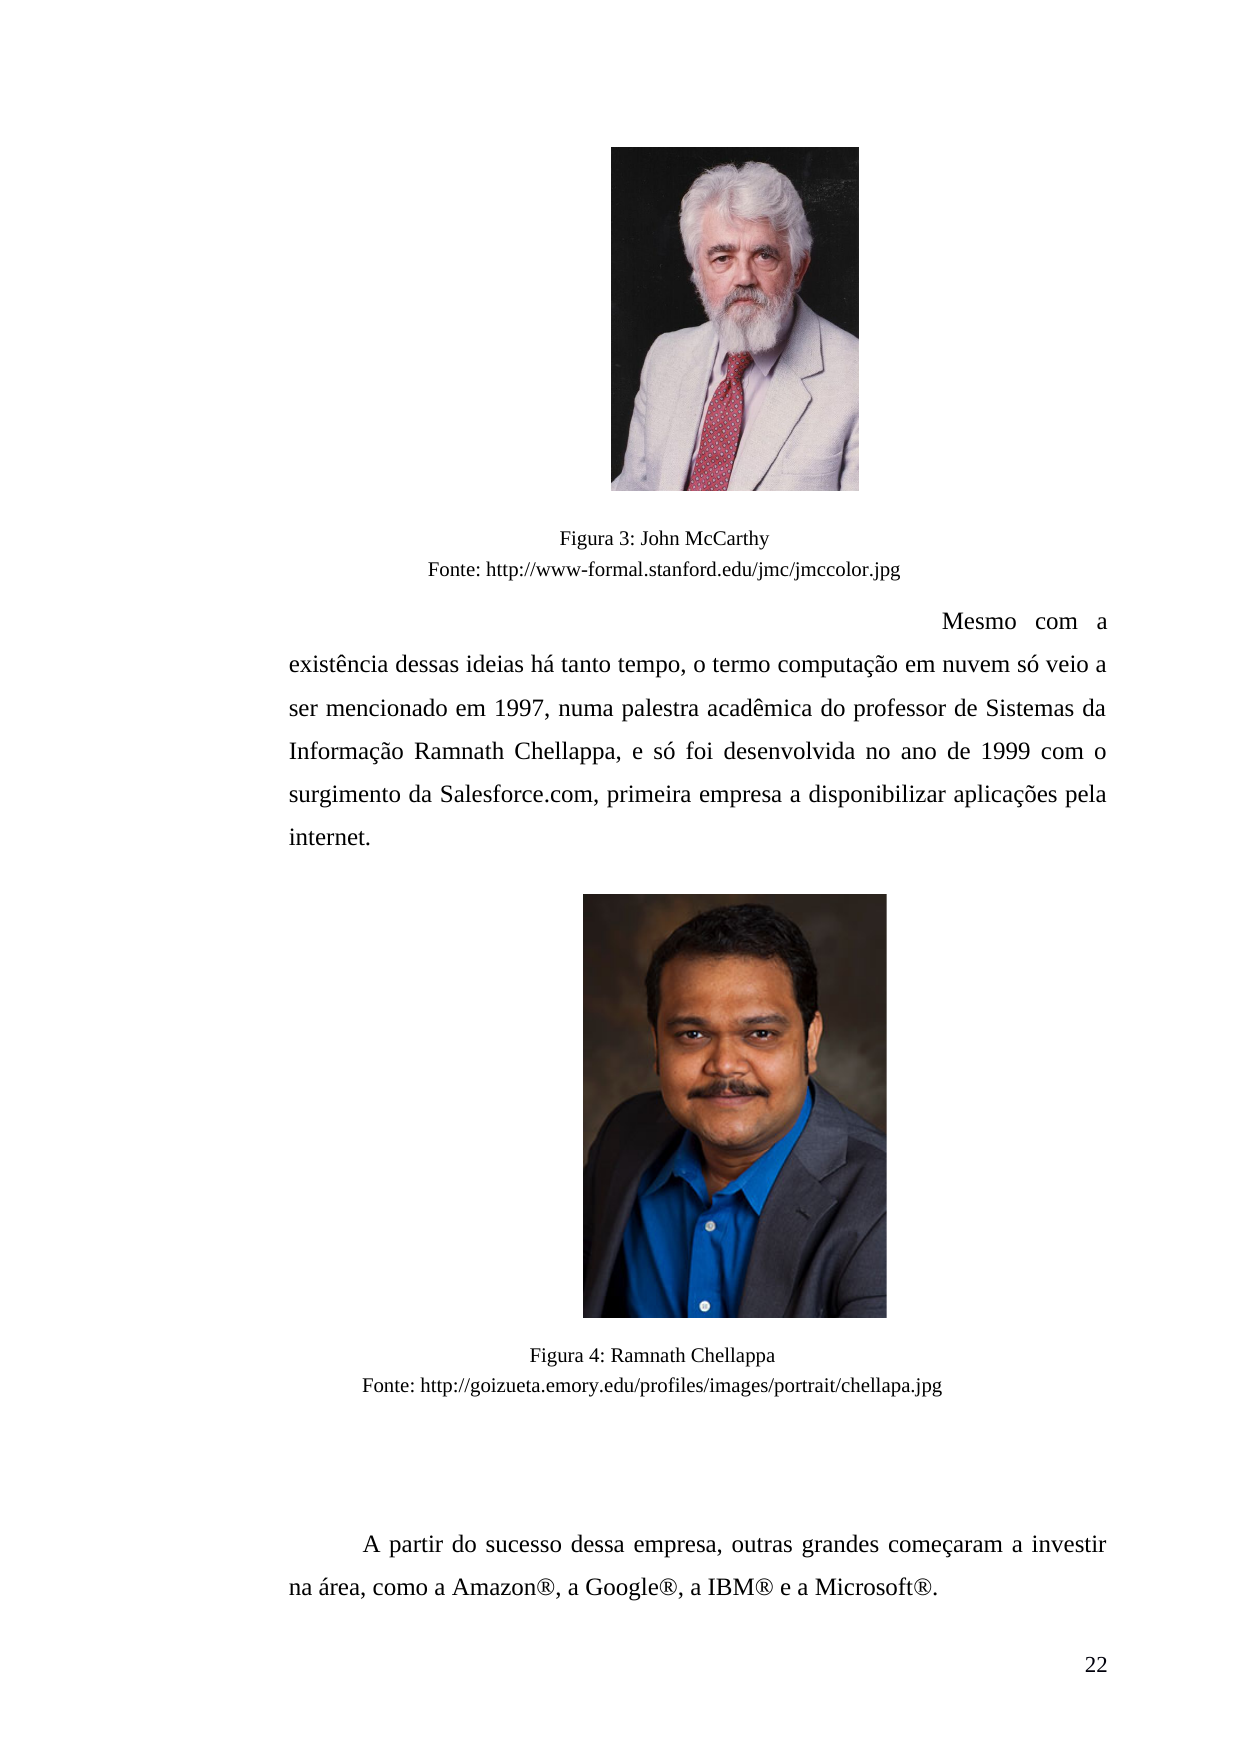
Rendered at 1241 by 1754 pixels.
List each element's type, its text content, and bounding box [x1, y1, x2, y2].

text Mesmo com a existência dessas ideias há tanto tempo, o termo computação em nuvem só veio a ser mencionado em 1997, numa palestra acadêmica do professor de Sistemas da Informação Ramnath Chellappa, e só foi desenvolvida no ano de 1999 com o surgimento da Salesforce.com, primeira empresa a disponibilizar aplicações pela internet. [288, 606, 1107, 851]
text A partir do sucesso dessa empresa, outras grandes começaram a investir na área, como a Amazon®, a Google®, a IBM® e a Microsoft®. [288, 1529, 1107, 1601]
picture [583, 894, 887, 1318]
picture [611, 147, 859, 491]
